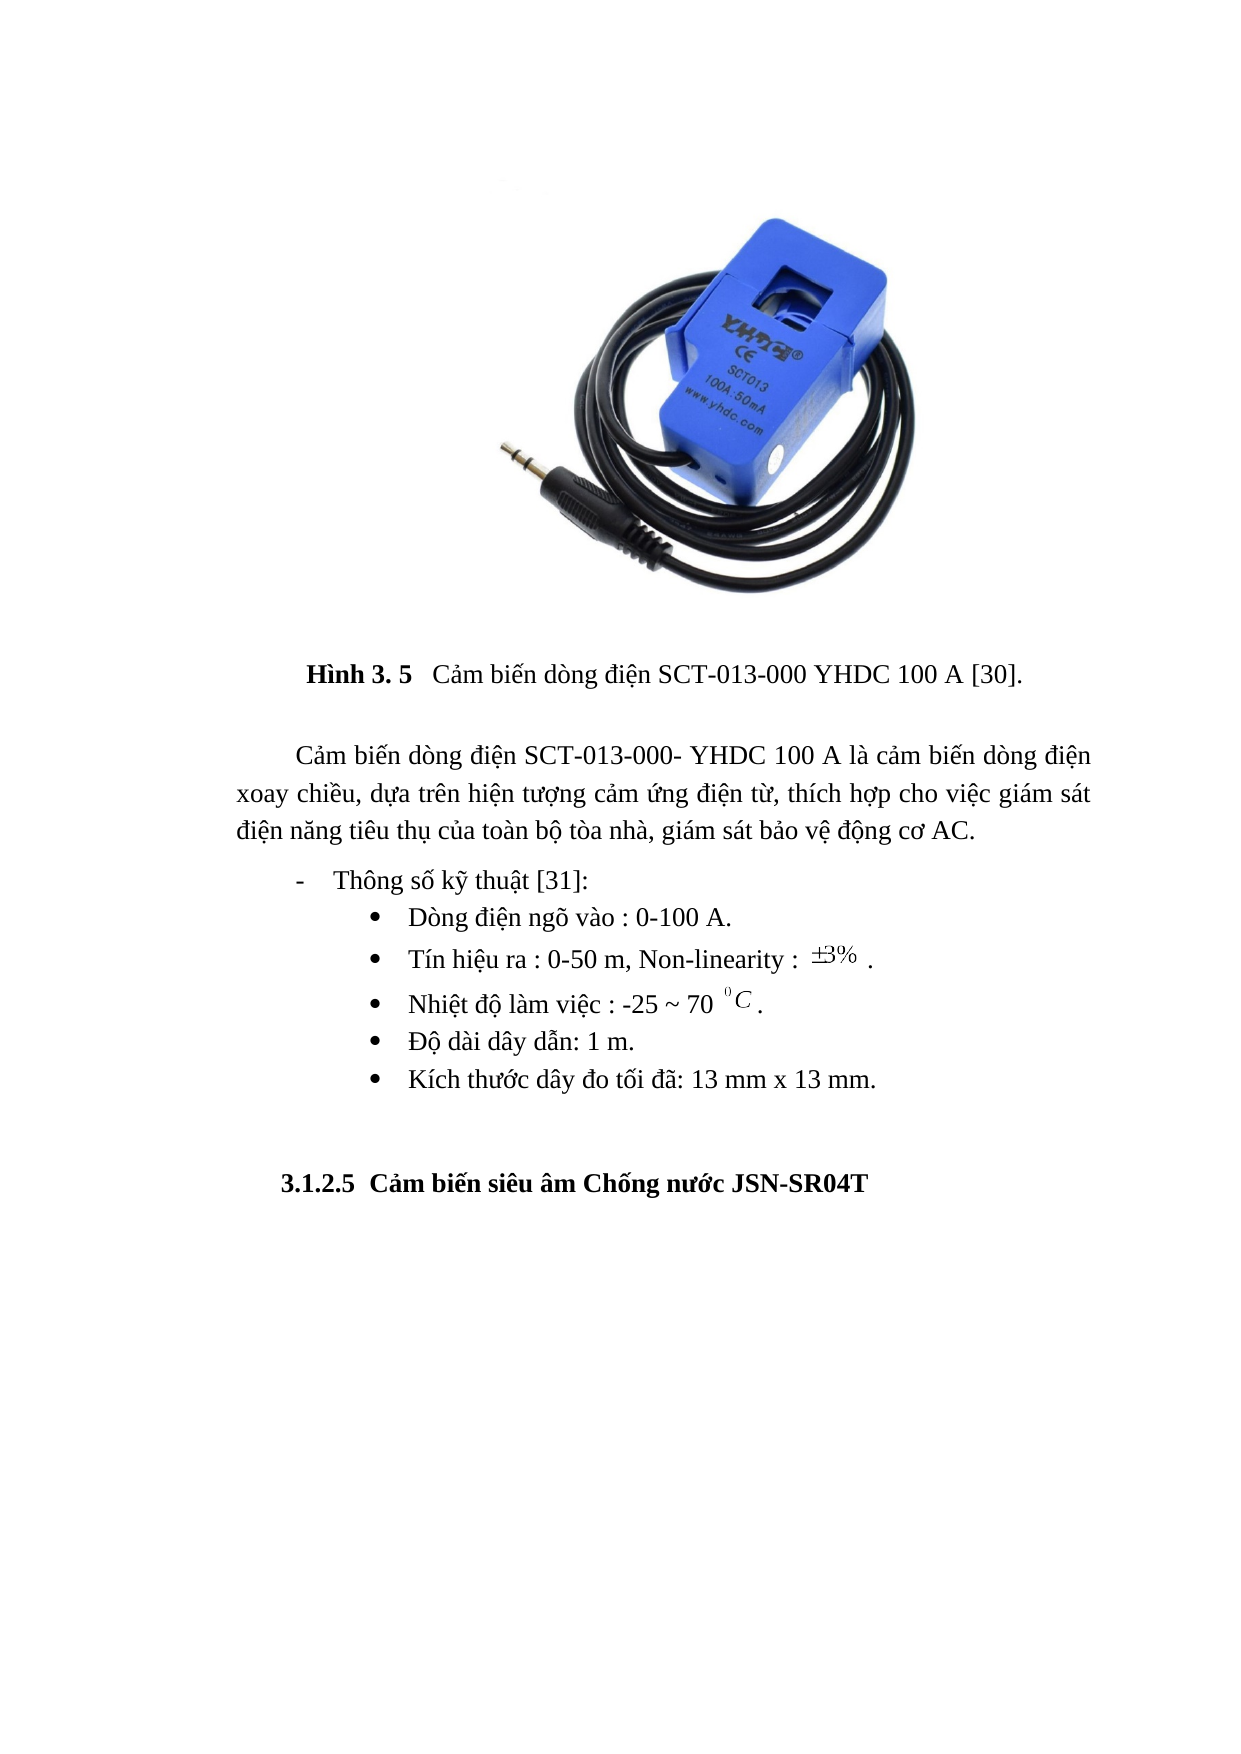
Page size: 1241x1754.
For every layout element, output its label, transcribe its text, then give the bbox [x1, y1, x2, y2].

list Dòng điện ngõ vào : 0-100 A. [370, 901, 1092, 932]
text Hình 3. 5 Cảm biến dòng điện SCT-013-000 YHDC 100 A . [236, 658, 1092, 689]
list Cảm biến siêu âm Chống nước JSN-SR04T [281, 1168, 1092, 1199]
list Độ dài dây dẫn: 1 m. [370, 1026, 1092, 1057]
picture [470, 147, 962, 640]
list Thông số kỹ thuật : [295, 864, 1092, 895]
text Cảm biến dòng điện SCT-013-000- YHDC 100 A là cảm biến dòng điện xoay chiều, dựa trên hiện tượng cảm ứng điện từ, thích hợp cho việc giám sát điện năng tiêu thụ của toàn bộ tòa nhà, giám sát bảo vệ động cơ AC. [236, 739, 1092, 845]
list Kích thước dây đo tối đã: 13 mm x 13 mm. [370, 1063, 1092, 1094]
list Nhiệt độ làm việc : -25 ~ 70 . [370, 980, 1092, 1019]
list Tín hiệu ra : 0-50 m, Non-linearity : . [370, 939, 1092, 974]
